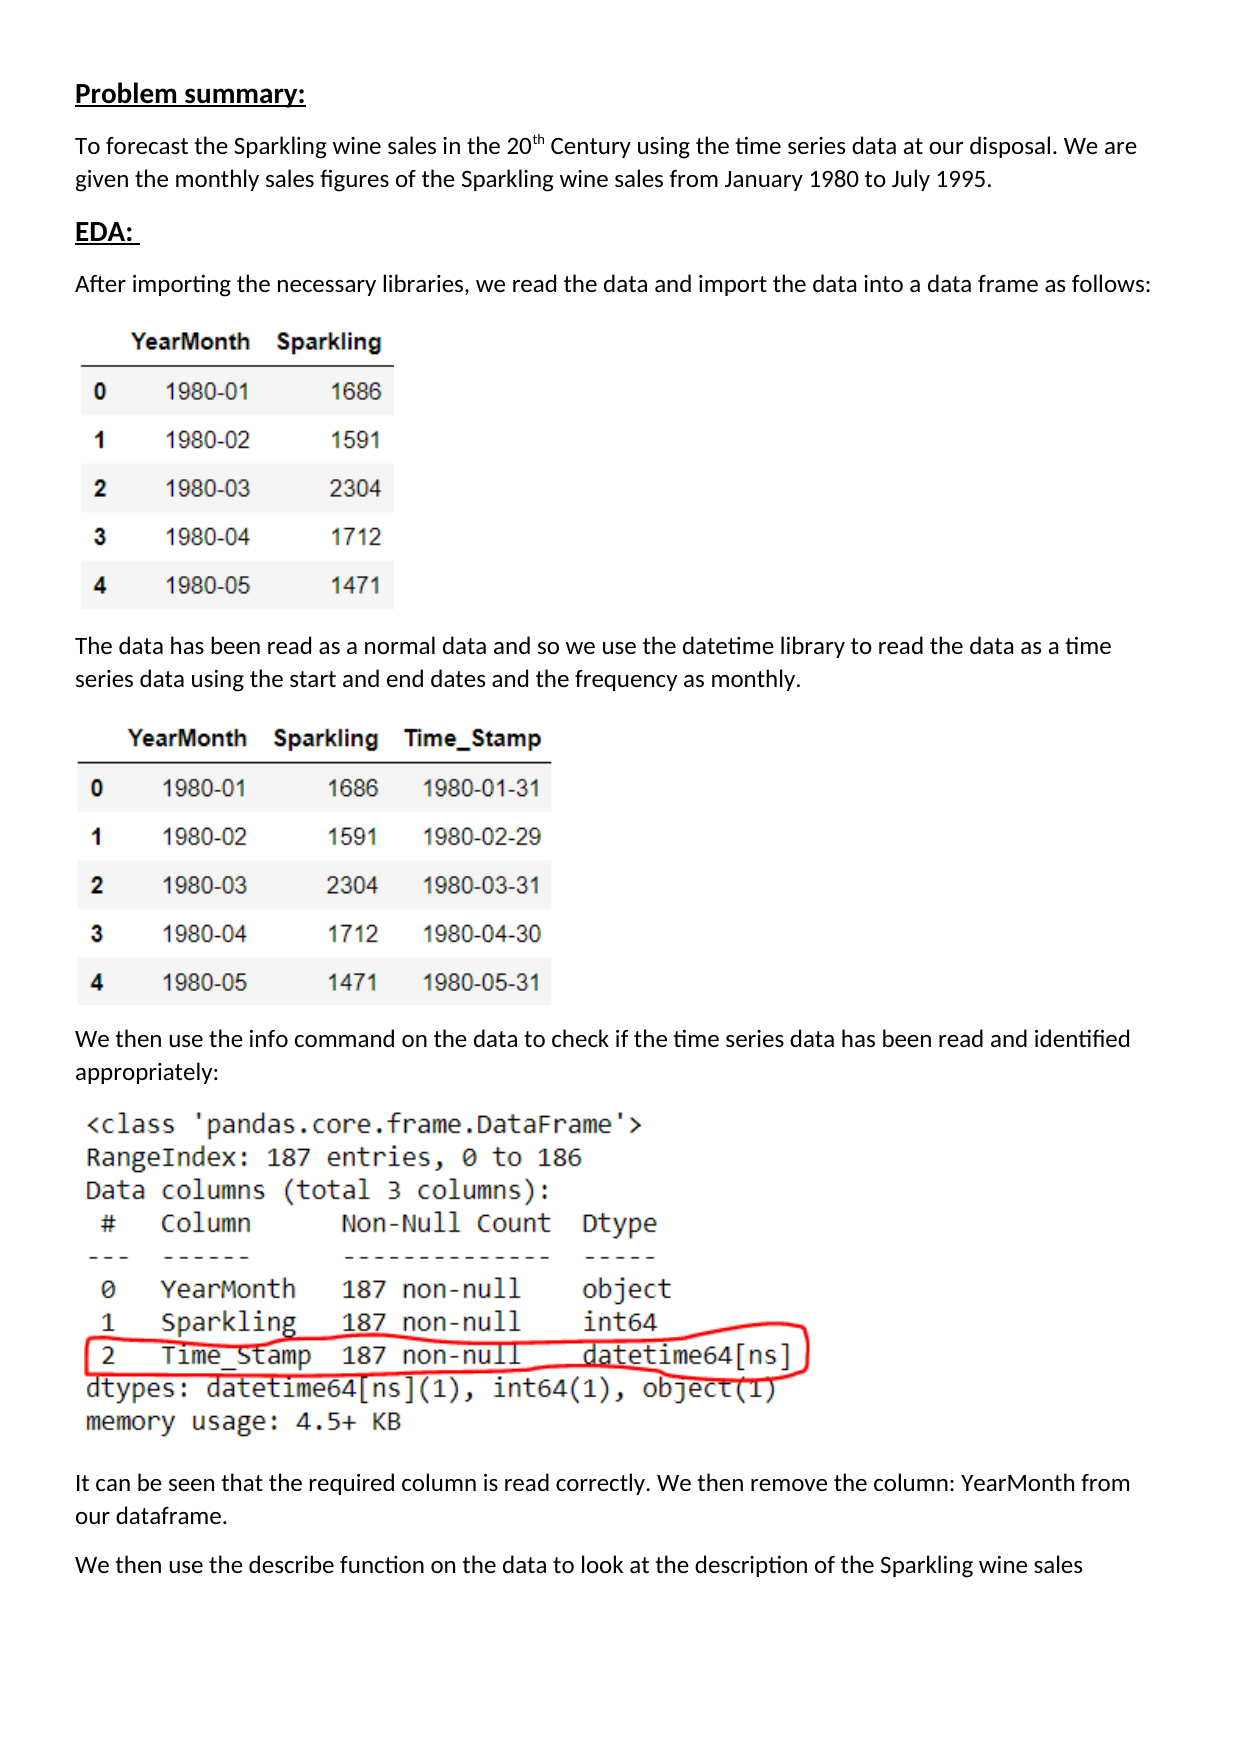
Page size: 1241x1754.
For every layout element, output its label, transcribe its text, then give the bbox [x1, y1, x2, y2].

picture [75, 317, 394, 611]
text To forecast the Sparkling wine sales in the 20th Century using the time series data at our disposal. We are given the monthly sales figures of the Sparkling wine sales from January 1980 to July 1995. [75, 130, 1165, 193]
text We then use the describe function on the data to look at the description of the Sparkling wine sales [75, 1549, 1165, 1580]
text We then use the info command on the data to check if the time series data has been read and identified appropriately: [75, 1023, 1165, 1087]
text EDA: [75, 213, 1165, 248]
picture [75, 712, 552, 1005]
text Problem summary: [75, 75, 1165, 111]
text After importing the necessary libraries, we read the data and import the data into a data frame as follows: [75, 268, 1165, 298]
text The data has been read as a normal data and so we use the datetime library to read the data as a time series data using the start and end dates and the frequency as monthly. [75, 630, 1165, 693]
picture [75, 1106, 810, 1449]
text It can be seen that the required column is read correctly. We then remove the column: YearMonth from our dataframe. [75, 1467, 1165, 1530]
